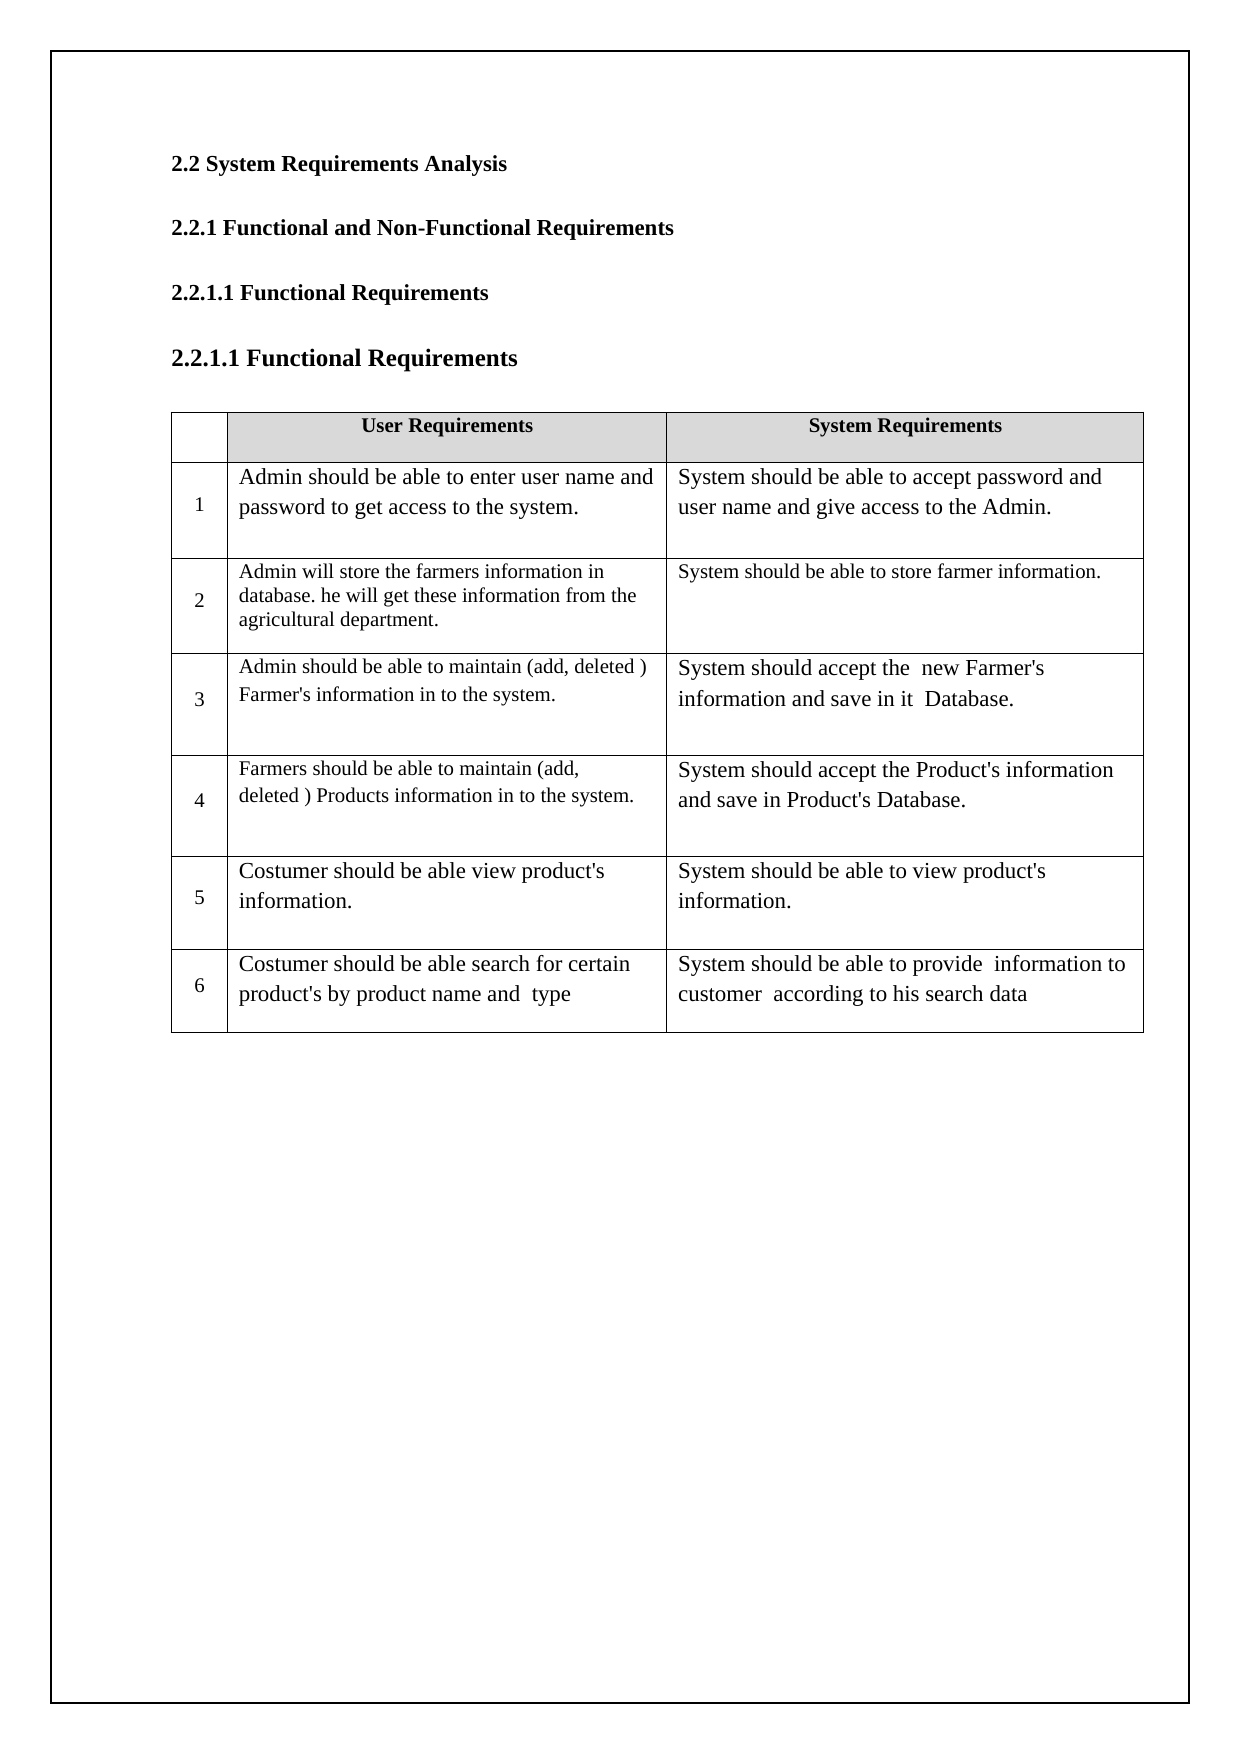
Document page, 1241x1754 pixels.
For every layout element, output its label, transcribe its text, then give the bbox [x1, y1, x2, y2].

table_cell Admin should be able to enter user name and password to get access to the system. [228, 463, 666, 558]
table_cell System should be able to view product's information. [667, 857, 1143, 948]
table_cell 3 [172, 654, 227, 755]
table_cell System should accept the Product's information and save in Product's Database. [667, 756, 1143, 856]
table_cell Costumer should be able search for certain product's by product name and type [228, 950, 666, 1032]
table_cell 2 [172, 559, 227, 653]
text 2.2.1.1 Functional Requirements [171, 343, 1053, 372]
table_cell System should be able to accept password and user name and give access to the Admin. [667, 463, 1143, 558]
text 2.2.1.1 Functional Requirements [171, 279, 1053, 305]
table_header [172, 413, 227, 462]
table_cell Costumer should be able view product's information. [228, 857, 666, 948]
text 2.2.1 Functional and Non-Functional Requirements [171, 214, 1053, 241]
table_cell Admin should be able to maintain (add, deleted ) Farmer's information in to the system. [228, 654, 666, 755]
table_cell System should be able to store farmer information. [667, 559, 1143, 653]
table_cell System should be able to provide information to customer according to his search data [667, 950, 1143, 1032]
table_cell Farmers should be able to maintain (add, deleted ) Products information in to the system. [228, 756, 666, 856]
table_cell System should accept the new Farmer's information and save in it Database. [667, 654, 1143, 755]
table_header User Requirements [228, 413, 666, 462]
table_cell 4 [172, 756, 227, 856]
text 2.2 System Requirements Analysis [171, 150, 1053, 176]
table_cell 6 [172, 950, 227, 1032]
table_cell Admin will store the farmers information in database. he will get these information from the agricultural department. [228, 559, 666, 653]
table_cell 1 [172, 463, 227, 558]
table_header System Requirements [667, 413, 1143, 462]
table_cell 5 [172, 857, 227, 948]
